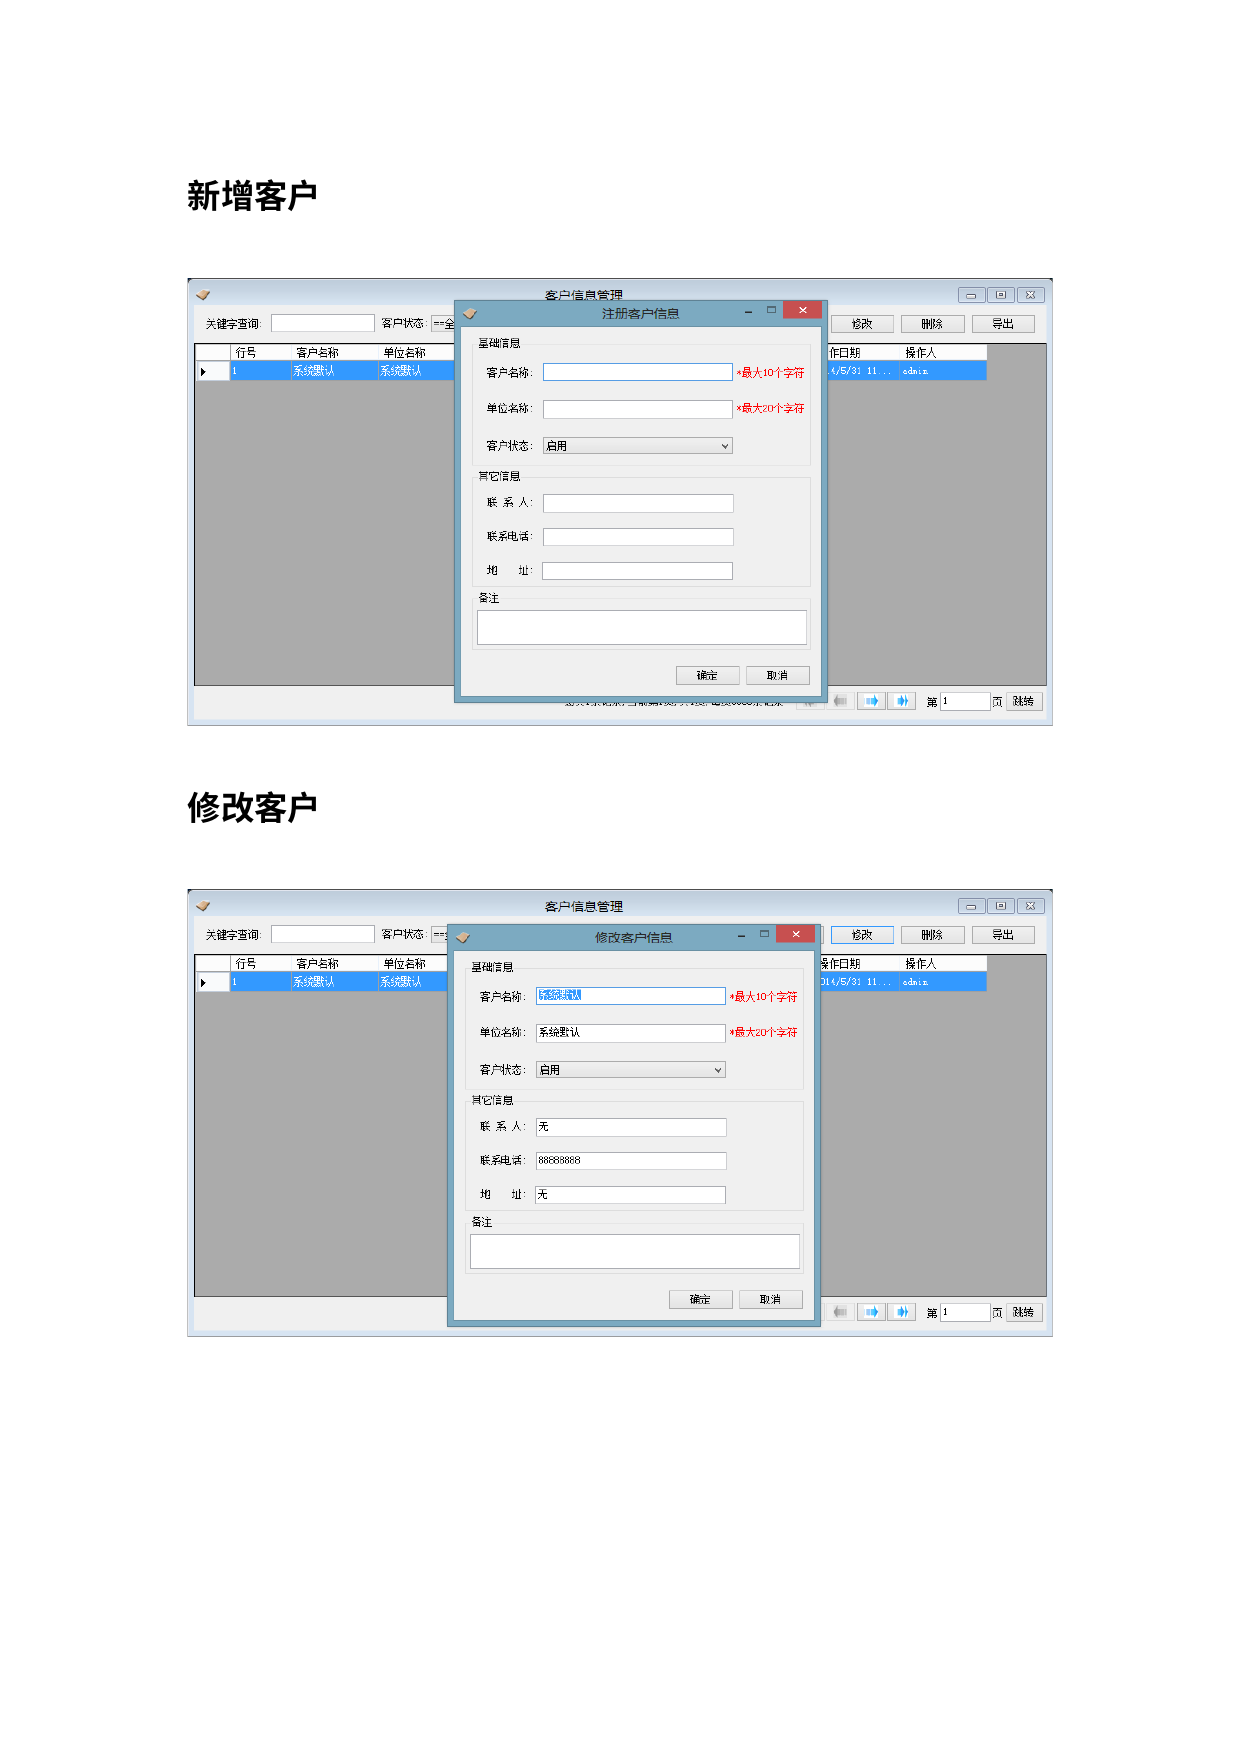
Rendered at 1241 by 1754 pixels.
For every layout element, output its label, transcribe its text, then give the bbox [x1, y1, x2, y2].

picture [187, 889, 1053, 1337]
subtitle 修改客户 [187, 773, 1053, 838]
picture [187, 278, 1053, 726]
subtitle 新增客户 [187, 162, 1053, 227]
